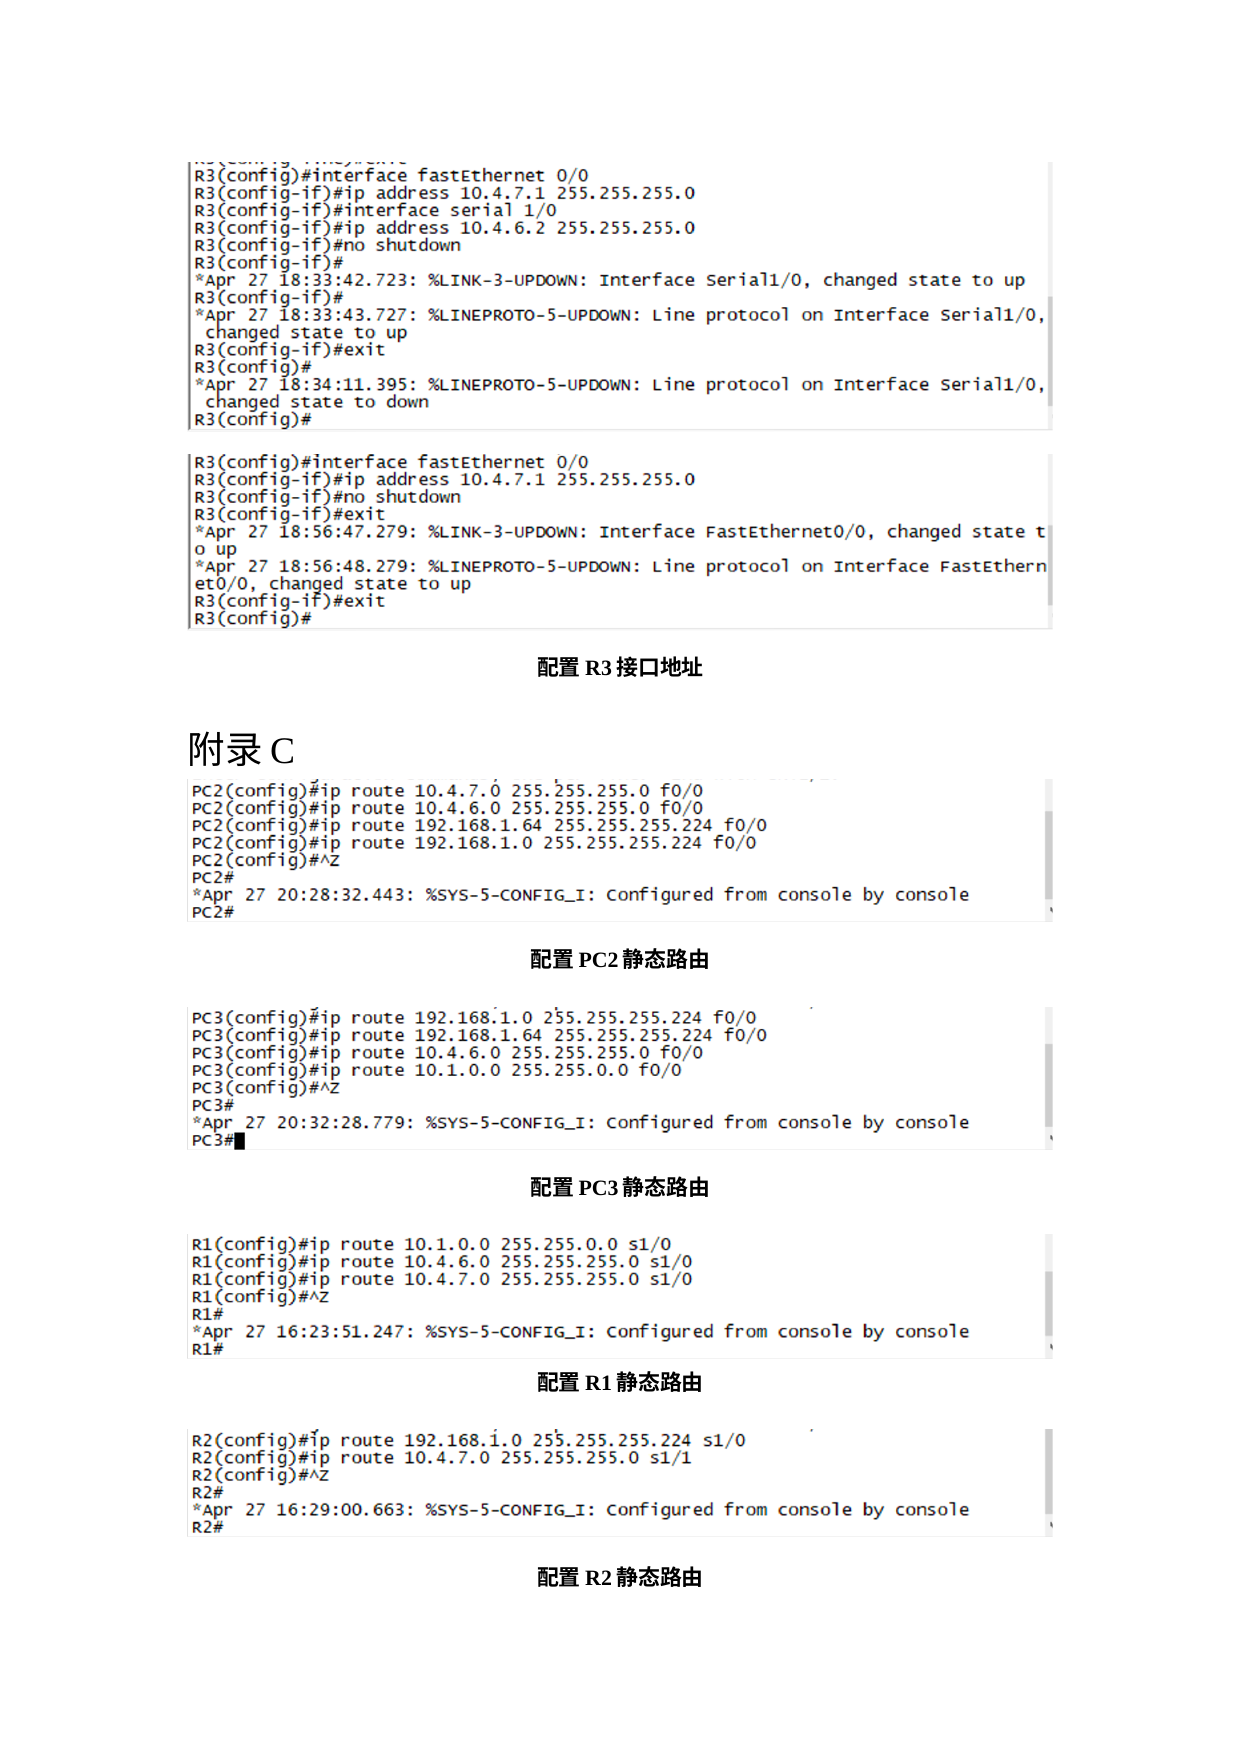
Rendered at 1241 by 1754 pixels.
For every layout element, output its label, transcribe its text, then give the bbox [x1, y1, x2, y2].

picture [187, 1429, 1053, 1537]
text 配置R1静态路由 [187, 1364, 1053, 1397]
text 配置PC2静态路由 [187, 942, 1053, 974]
text 附录C [187, 714, 1053, 779]
picture [187, 162, 1053, 432]
picture [187, 779, 1053, 922]
picture [187, 454, 1053, 631]
picture [187, 1234, 1053, 1359]
text 配置PC3静态路由 [187, 1169, 1053, 1202]
picture [187, 1007, 1053, 1150]
text 配置R3接口地址 [187, 649, 1053, 682]
text 配置R2静态路由 [187, 1559, 1053, 1592]
